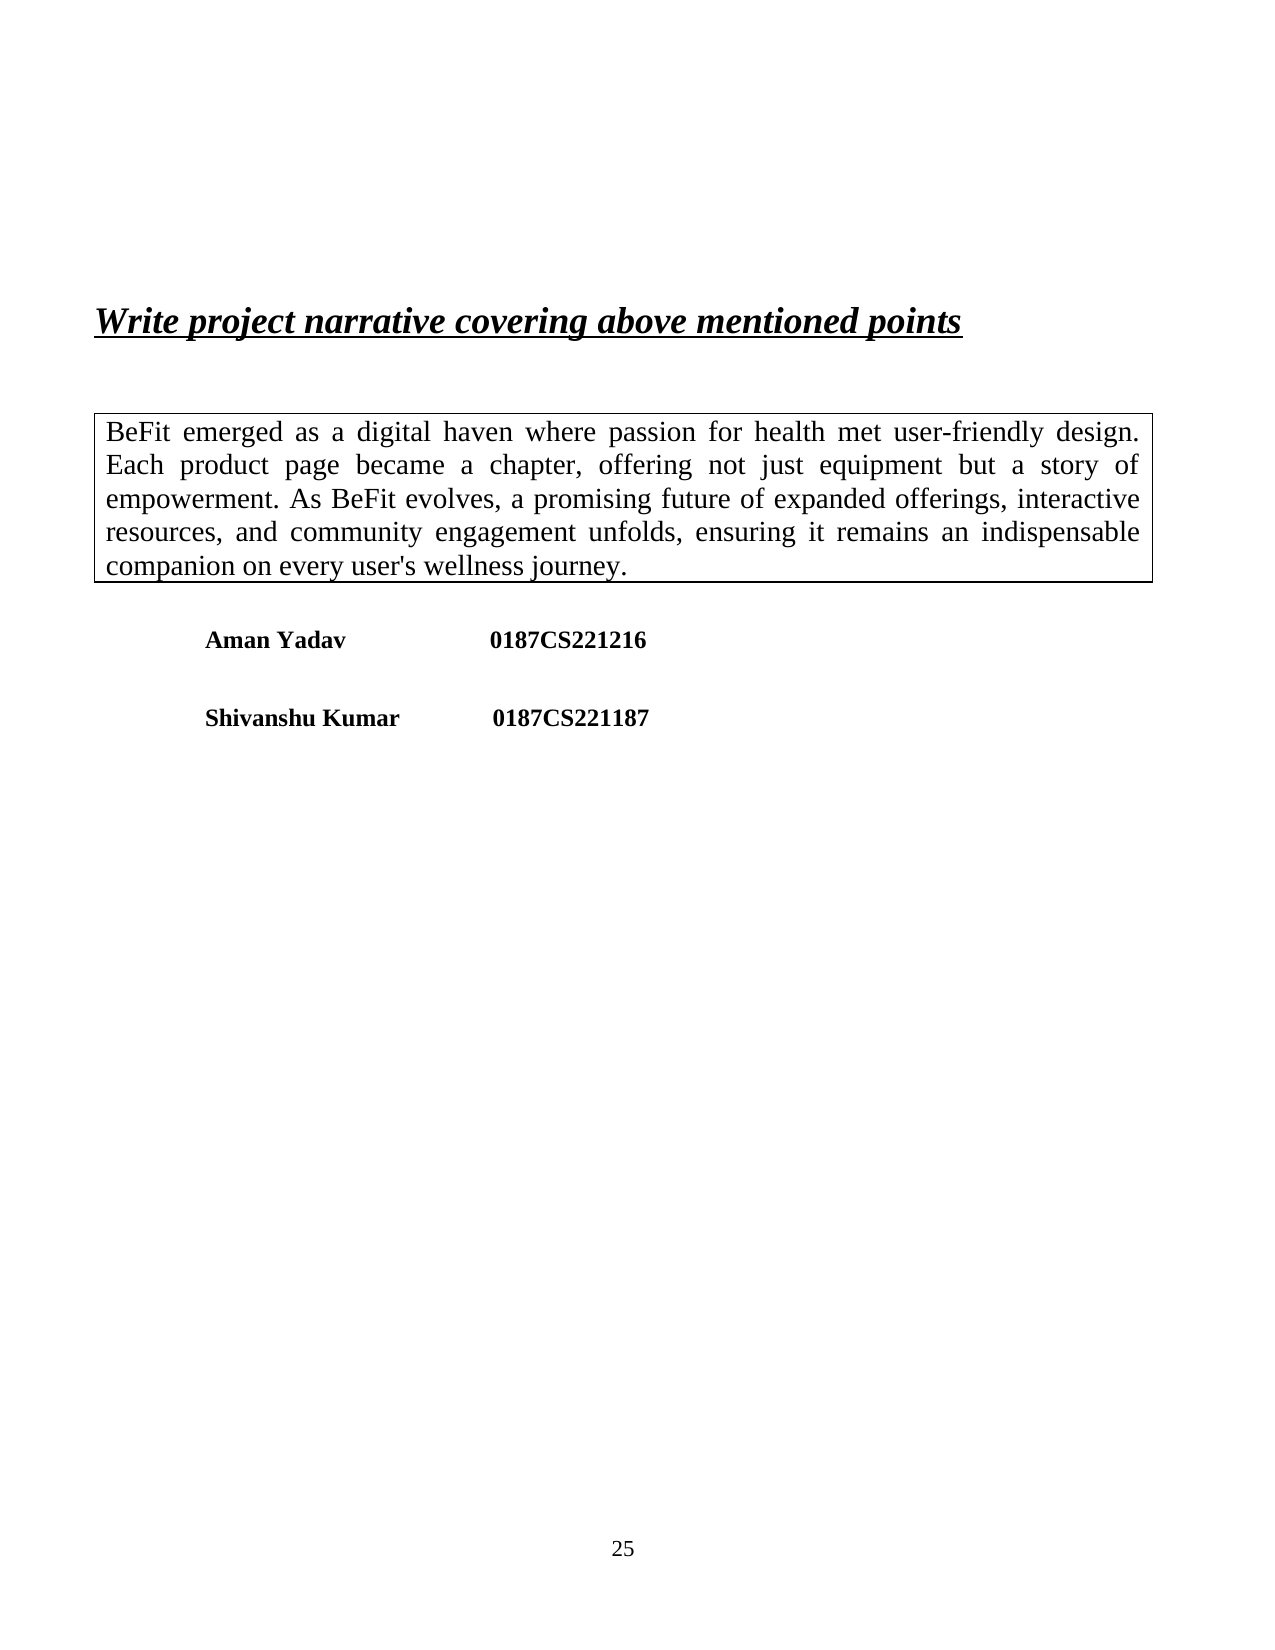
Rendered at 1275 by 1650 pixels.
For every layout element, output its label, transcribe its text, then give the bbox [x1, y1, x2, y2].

text Shivanshu Kumar 0187CS221187 [205, 703, 1152, 732]
text Aman Yadav 0187CS221216 [205, 625, 1152, 654]
text Write project narrative covering above mentioned points [94, 299, 1152, 342]
table_header BeFit emerged as a digital haven where passion for health met user-friendly design. Each product page became a chapter, offering not just equipment but a story of empowerment. As BeFit evolves, a promising future of expanded offerings, interactive resources, and community engagement unfolds, ensuring it remains an indispensable companion on every user's wellness journey. [95, 414, 1152, 581]
